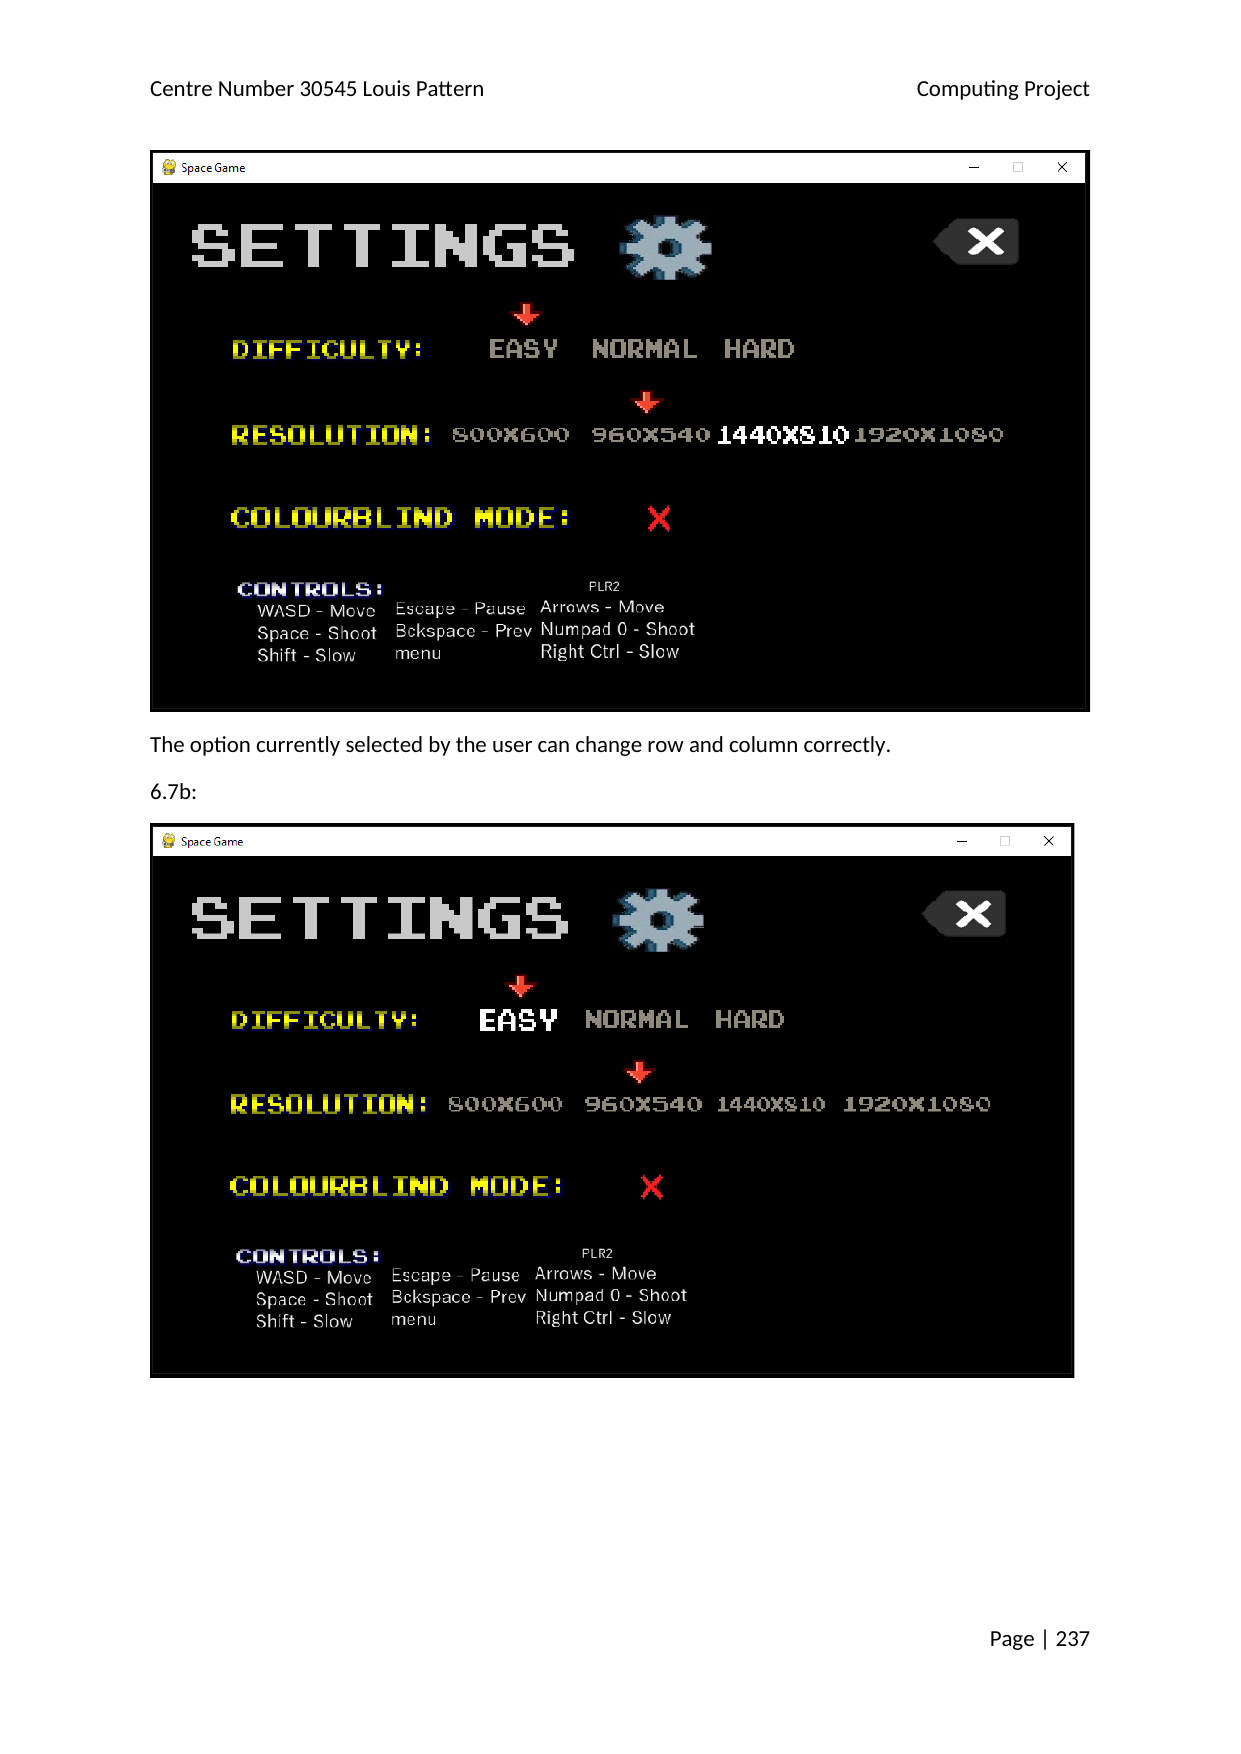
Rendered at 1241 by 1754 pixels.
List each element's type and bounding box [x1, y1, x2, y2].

picture [150, 823, 1075, 1378]
picture [150, 150, 1091, 712]
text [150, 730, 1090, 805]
